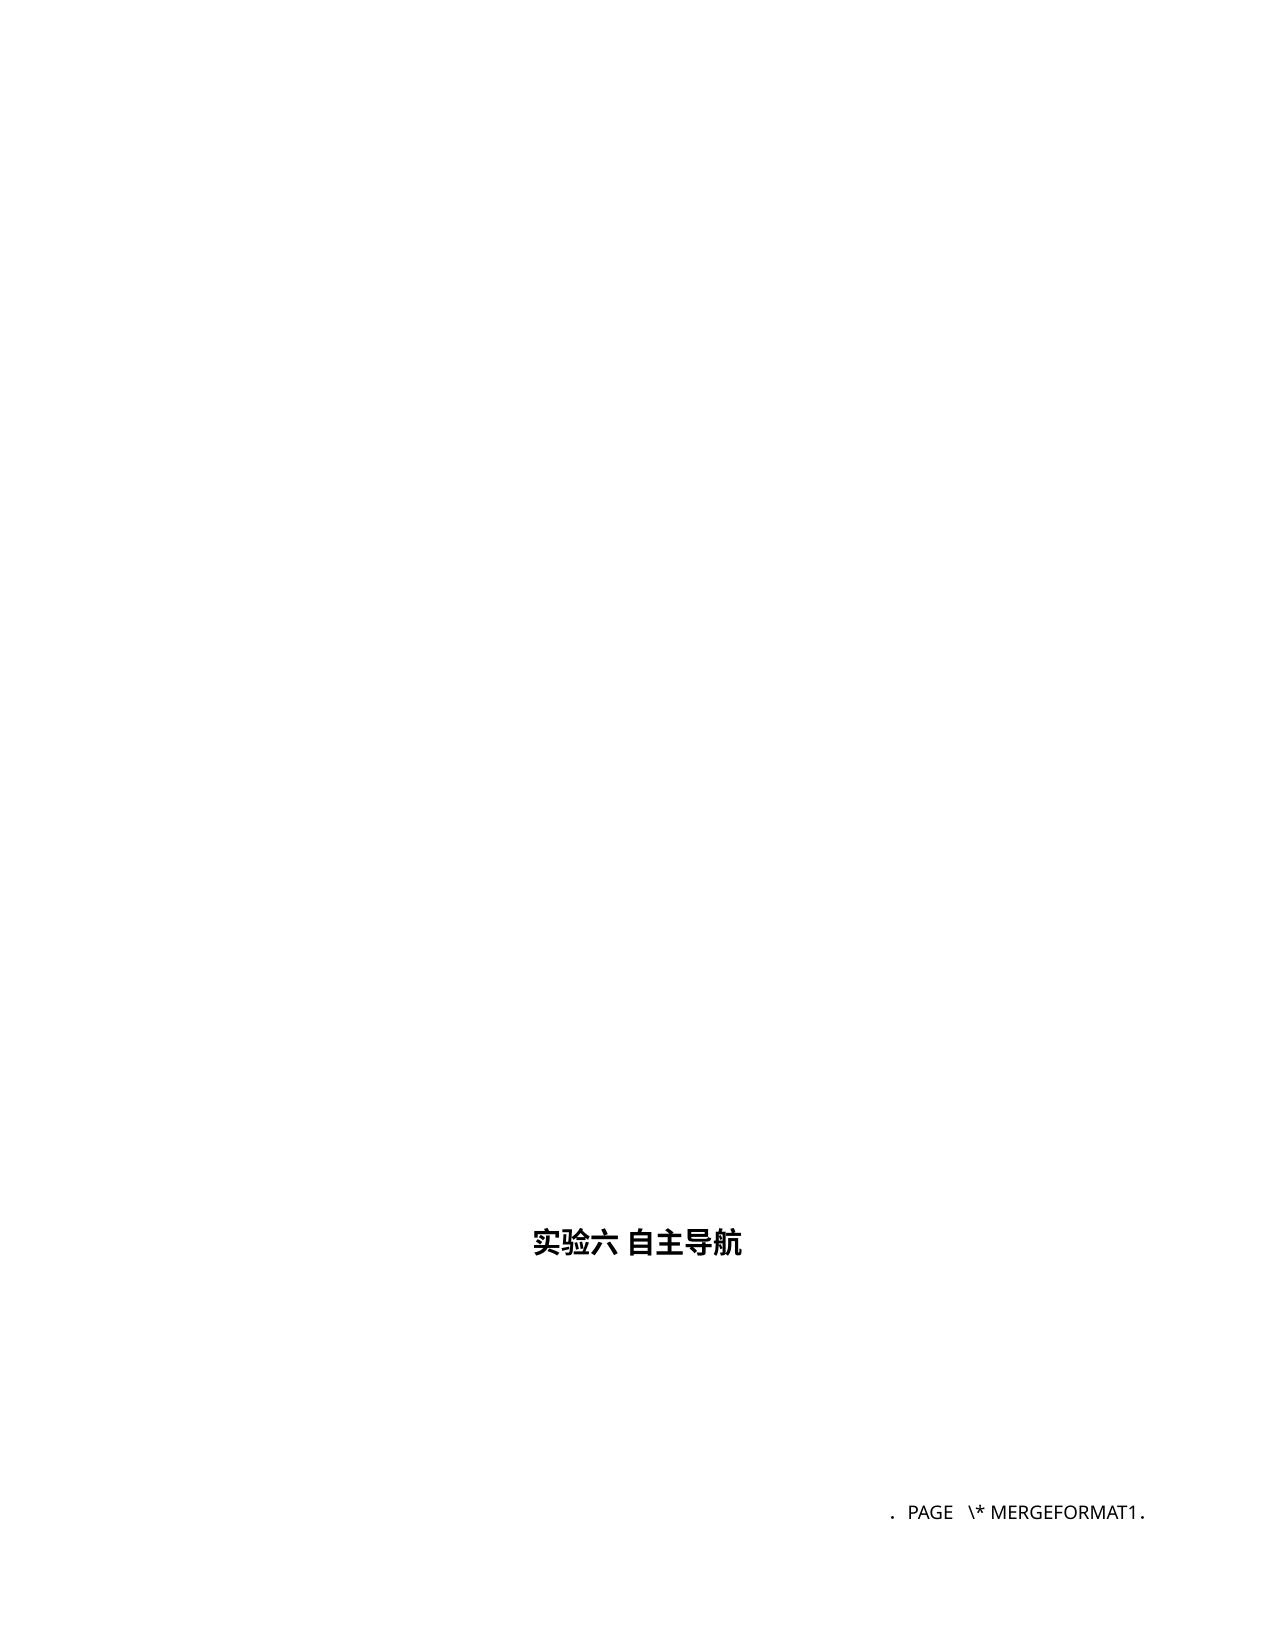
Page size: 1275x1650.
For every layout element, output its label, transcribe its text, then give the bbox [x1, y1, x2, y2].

subtitle 实验六 自主导航 [118, 1208, 1157, 1273]
